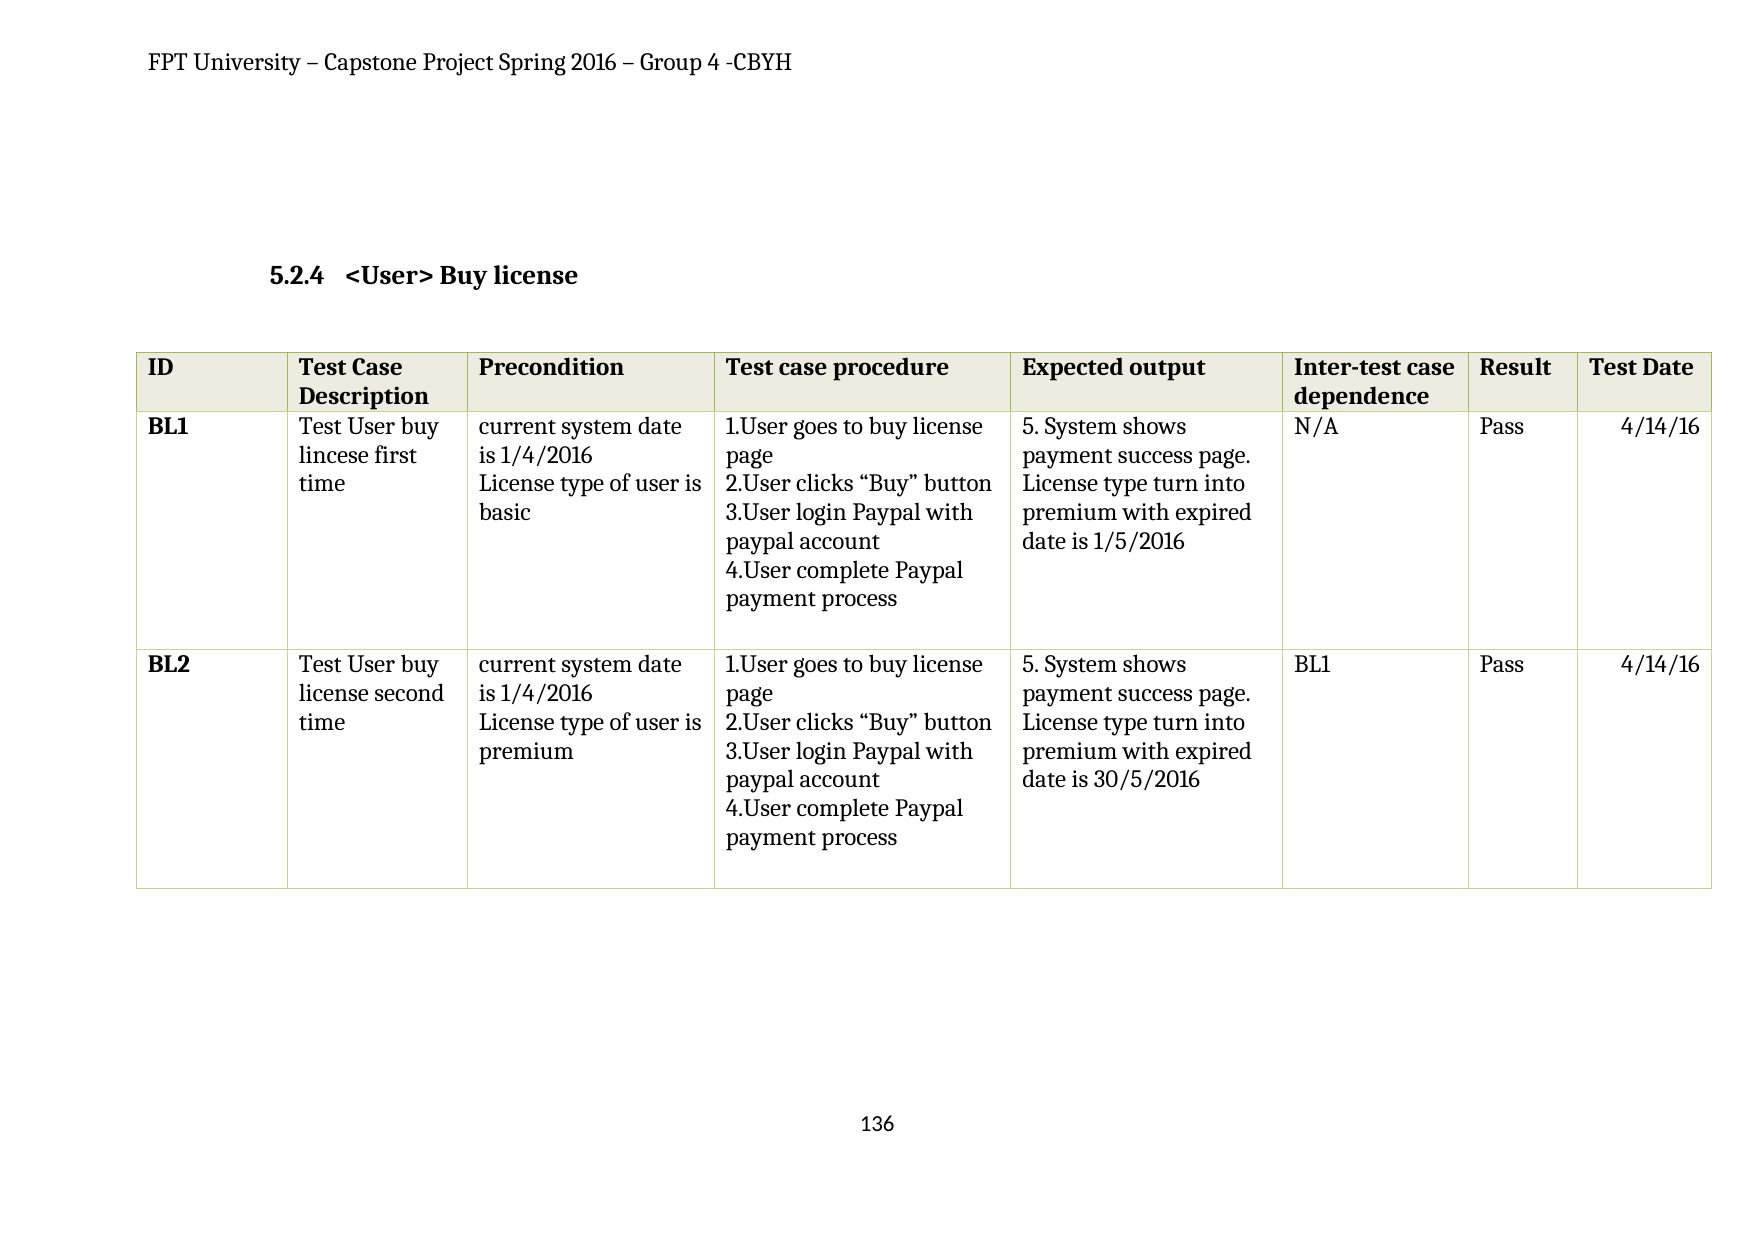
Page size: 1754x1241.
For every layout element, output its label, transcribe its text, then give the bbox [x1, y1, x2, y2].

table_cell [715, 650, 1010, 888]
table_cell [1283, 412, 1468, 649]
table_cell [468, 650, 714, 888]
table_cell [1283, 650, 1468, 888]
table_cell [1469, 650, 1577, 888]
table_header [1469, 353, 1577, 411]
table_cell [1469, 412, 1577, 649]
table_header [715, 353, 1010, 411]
subtitle <User> Buy license [269, 260, 1606, 291]
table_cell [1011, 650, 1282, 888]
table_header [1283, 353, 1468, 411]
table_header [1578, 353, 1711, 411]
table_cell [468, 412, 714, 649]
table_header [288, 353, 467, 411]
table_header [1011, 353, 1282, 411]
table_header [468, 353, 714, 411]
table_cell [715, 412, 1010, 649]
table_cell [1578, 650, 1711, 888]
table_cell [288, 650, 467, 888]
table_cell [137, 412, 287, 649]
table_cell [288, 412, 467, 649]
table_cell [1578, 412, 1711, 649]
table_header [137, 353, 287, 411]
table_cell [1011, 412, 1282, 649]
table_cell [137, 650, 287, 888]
